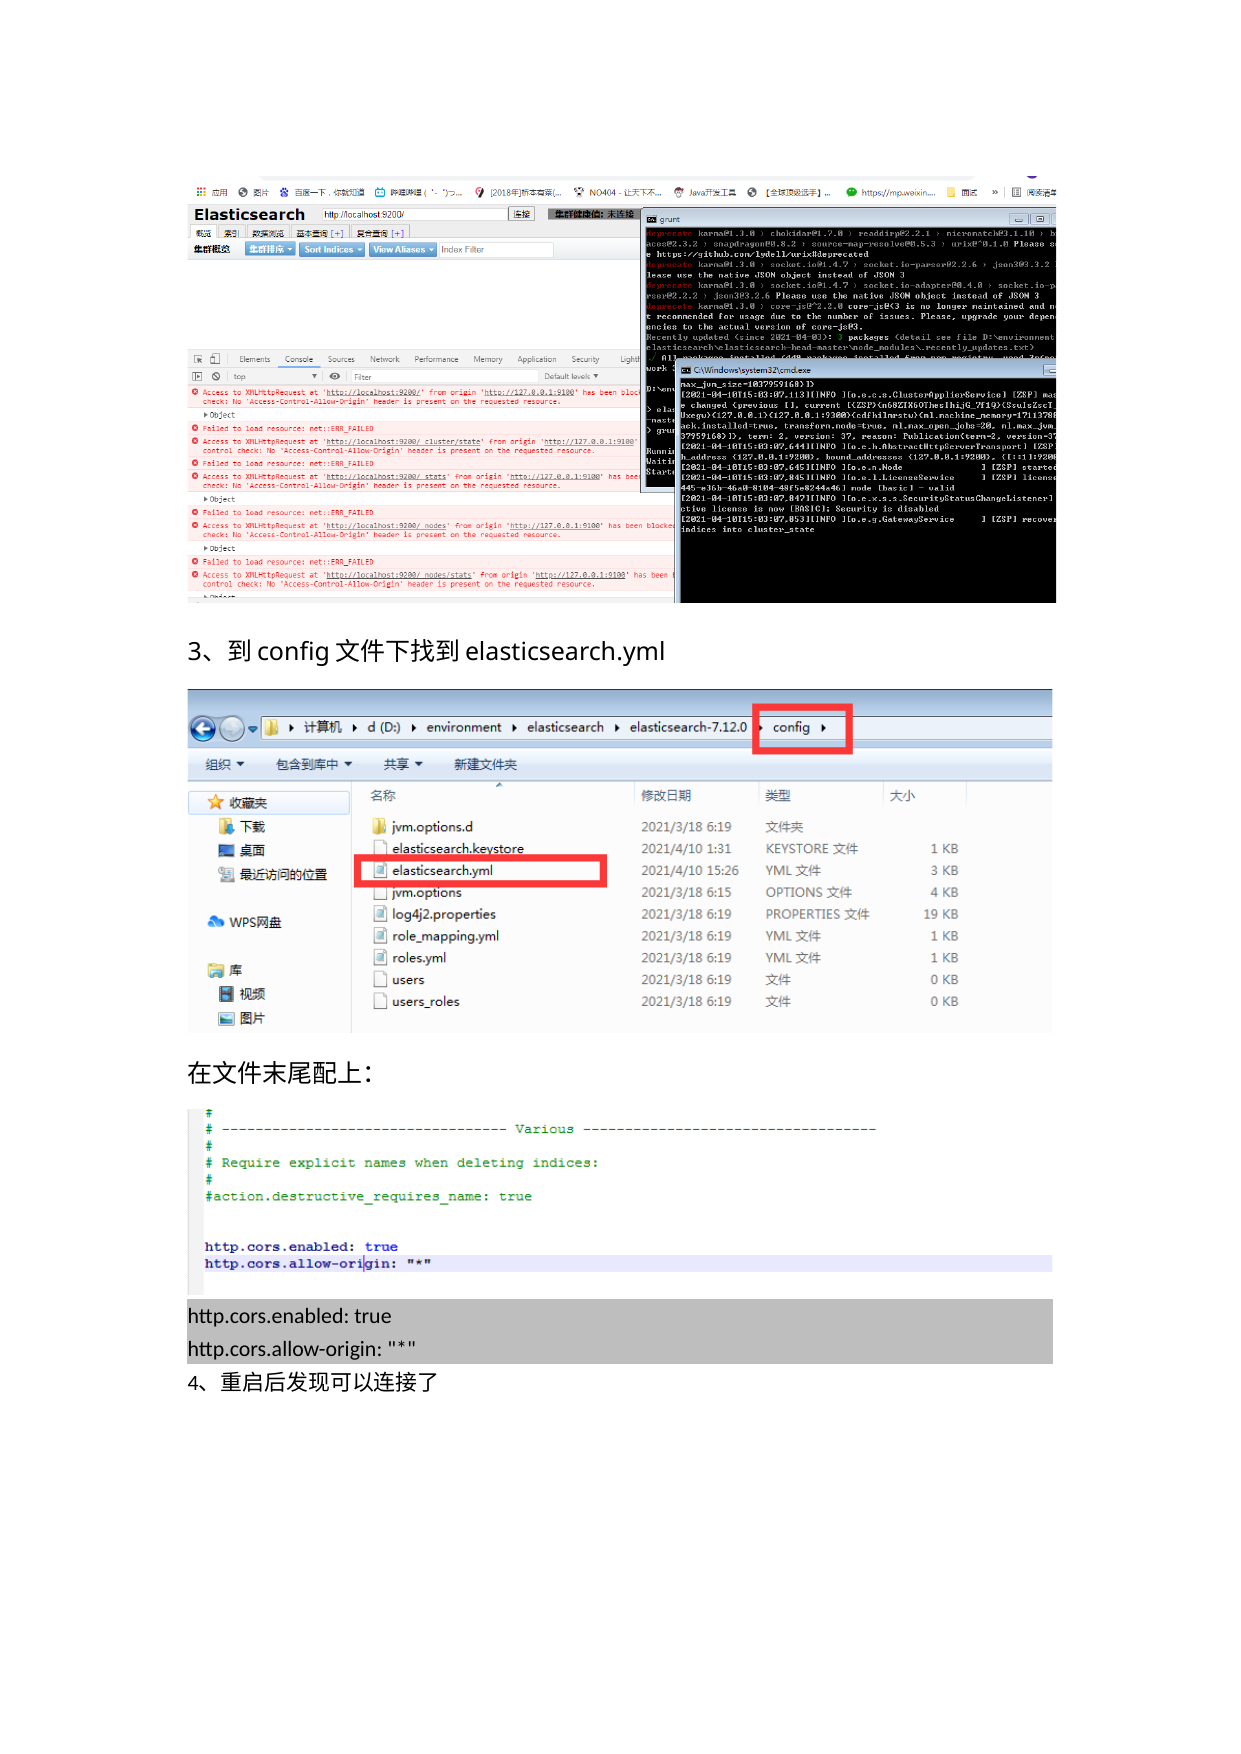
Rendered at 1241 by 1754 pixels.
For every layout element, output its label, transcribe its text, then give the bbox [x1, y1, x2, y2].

picture [187, 689, 1053, 1033]
list 重启后发现可以连接了 [187, 1364, 1053, 1397]
list http.cors.enabled: true [187, 1299, 1053, 1332]
picture [187, 176, 1057, 603]
list 在文件末尾配上： [187, 1039, 1053, 1104]
list 到config文件下找到elasticsearch.yml [187, 617, 1053, 682]
picture [187, 1109, 1053, 1295]
list http.cors.allow-origin: "*" [187, 1332, 1053, 1364]
